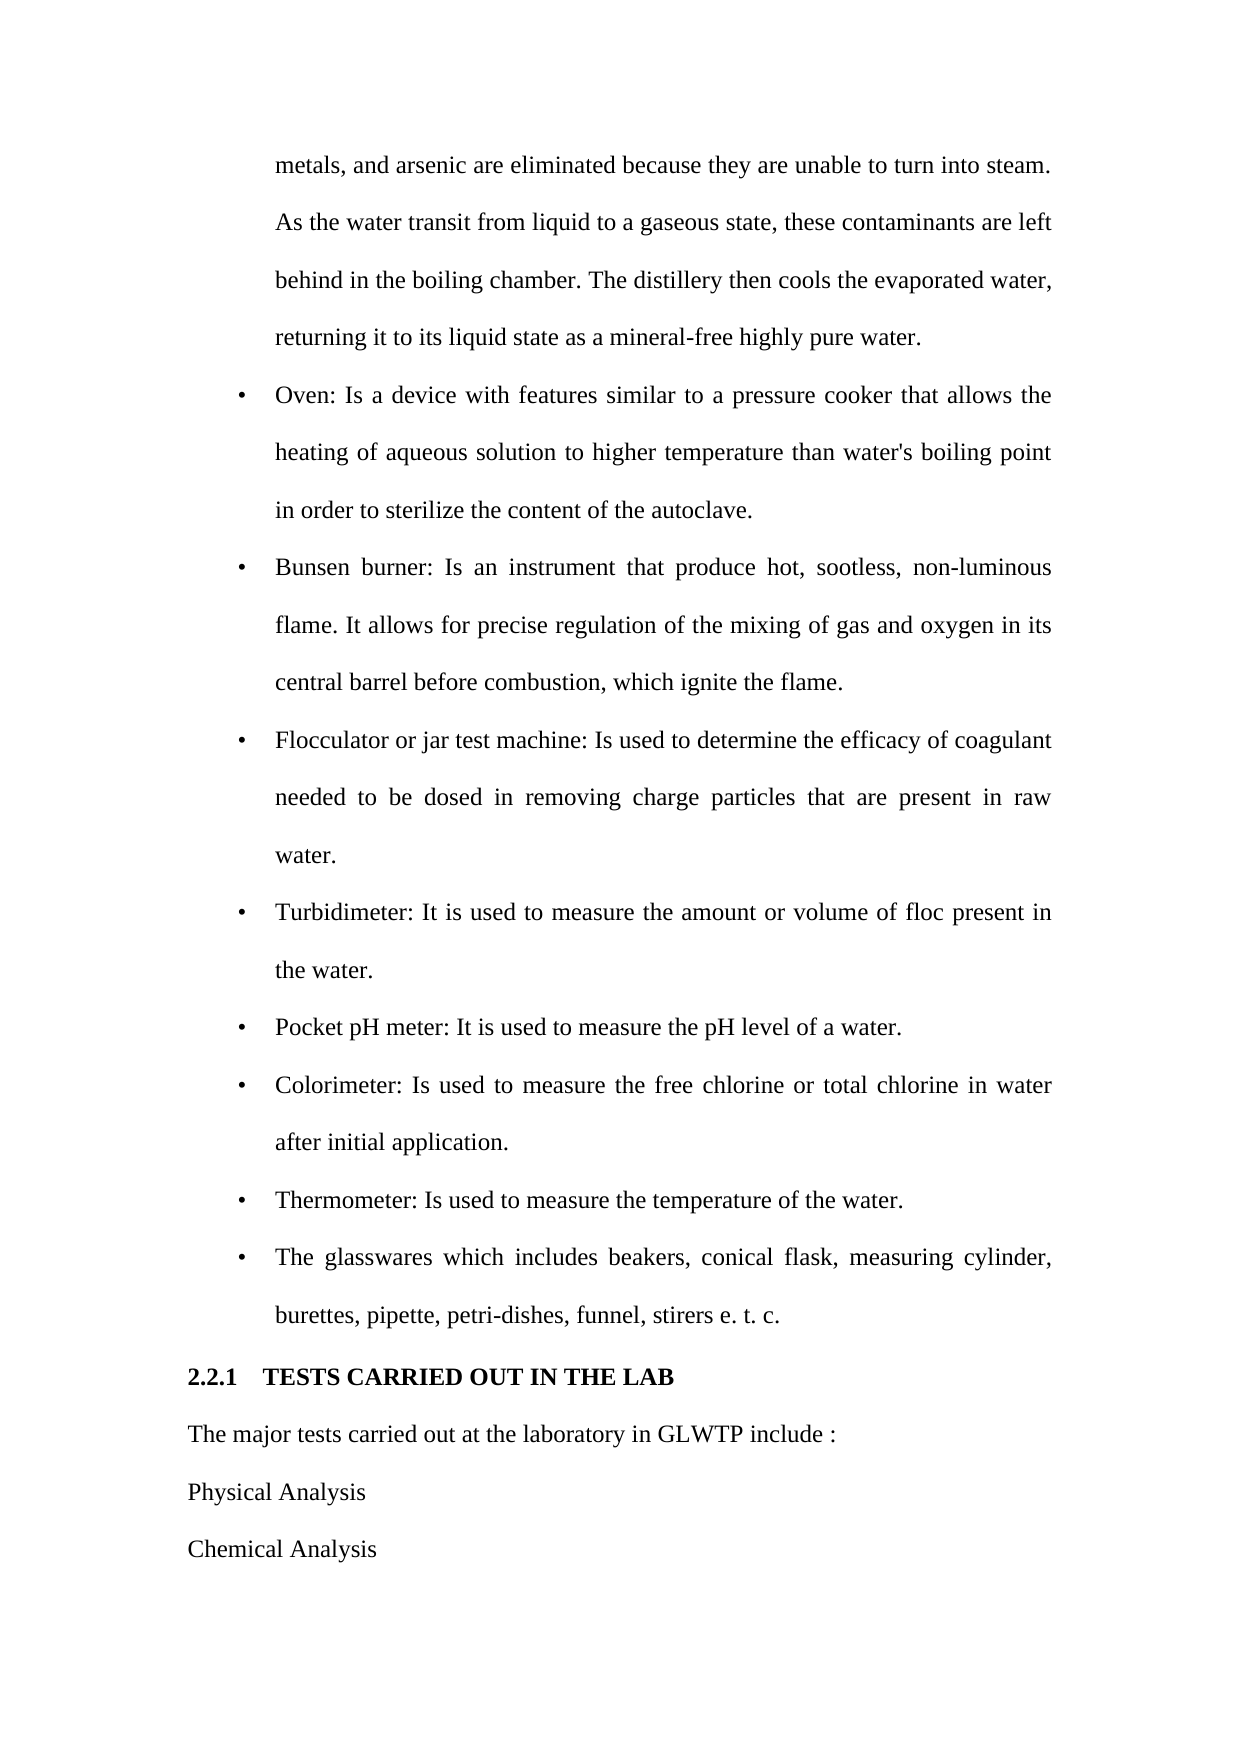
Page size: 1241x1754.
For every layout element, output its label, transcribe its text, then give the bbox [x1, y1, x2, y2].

list Flocculator or jar test machine: Is used to determine the efficacy of coagulant needed to be dosed in removing charge particles that are present in raw water. [237, 725, 1053, 869]
list Colorimeter: Is used to measure the free chlorine or total chlorine in water after initial application. [237, 1070, 1053, 1156]
list Thermometer: Is used to measure the temperature of the water. [237, 1185, 1053, 1214]
list Oven: Is a device with features similar to a pressure cooker that allows the heating of aqueous solution to higher temperature than water's boiling point in order to sterilize the content of the autoclave. [237, 380, 1053, 524]
list The glasswares which includes beakers, conical flask, measuring cylinder, burettes, pipette, petri-dishes, funnel, stirers e. t. c. [237, 1242, 1053, 1329]
text 2.2.1 TESTS CARRIED OUT IN THE LAB [187, 1362, 1053, 1390]
text Chemical Analysis [187, 1534, 1053, 1563]
list Turbidimeter: It is used to measure the amount or volume of floc present in the water. [237, 897, 1053, 984]
text Physical Analysis [187, 1477, 1053, 1505]
text The major tests carried out at the laboratory in GLWTP include : [187, 1419, 1053, 1448]
list Bunsen burner: Is an instrument that produce hot, sootless, non-luminous flame. It allows for precise regulation of the mixing of gas and oxygen in its central barrel before combustion, which ignite the flame. [237, 552, 1053, 696]
list Pocket pH meter: It is used to measure the pH level of a water. [237, 1012, 1053, 1041]
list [237, 150, 1053, 351]
